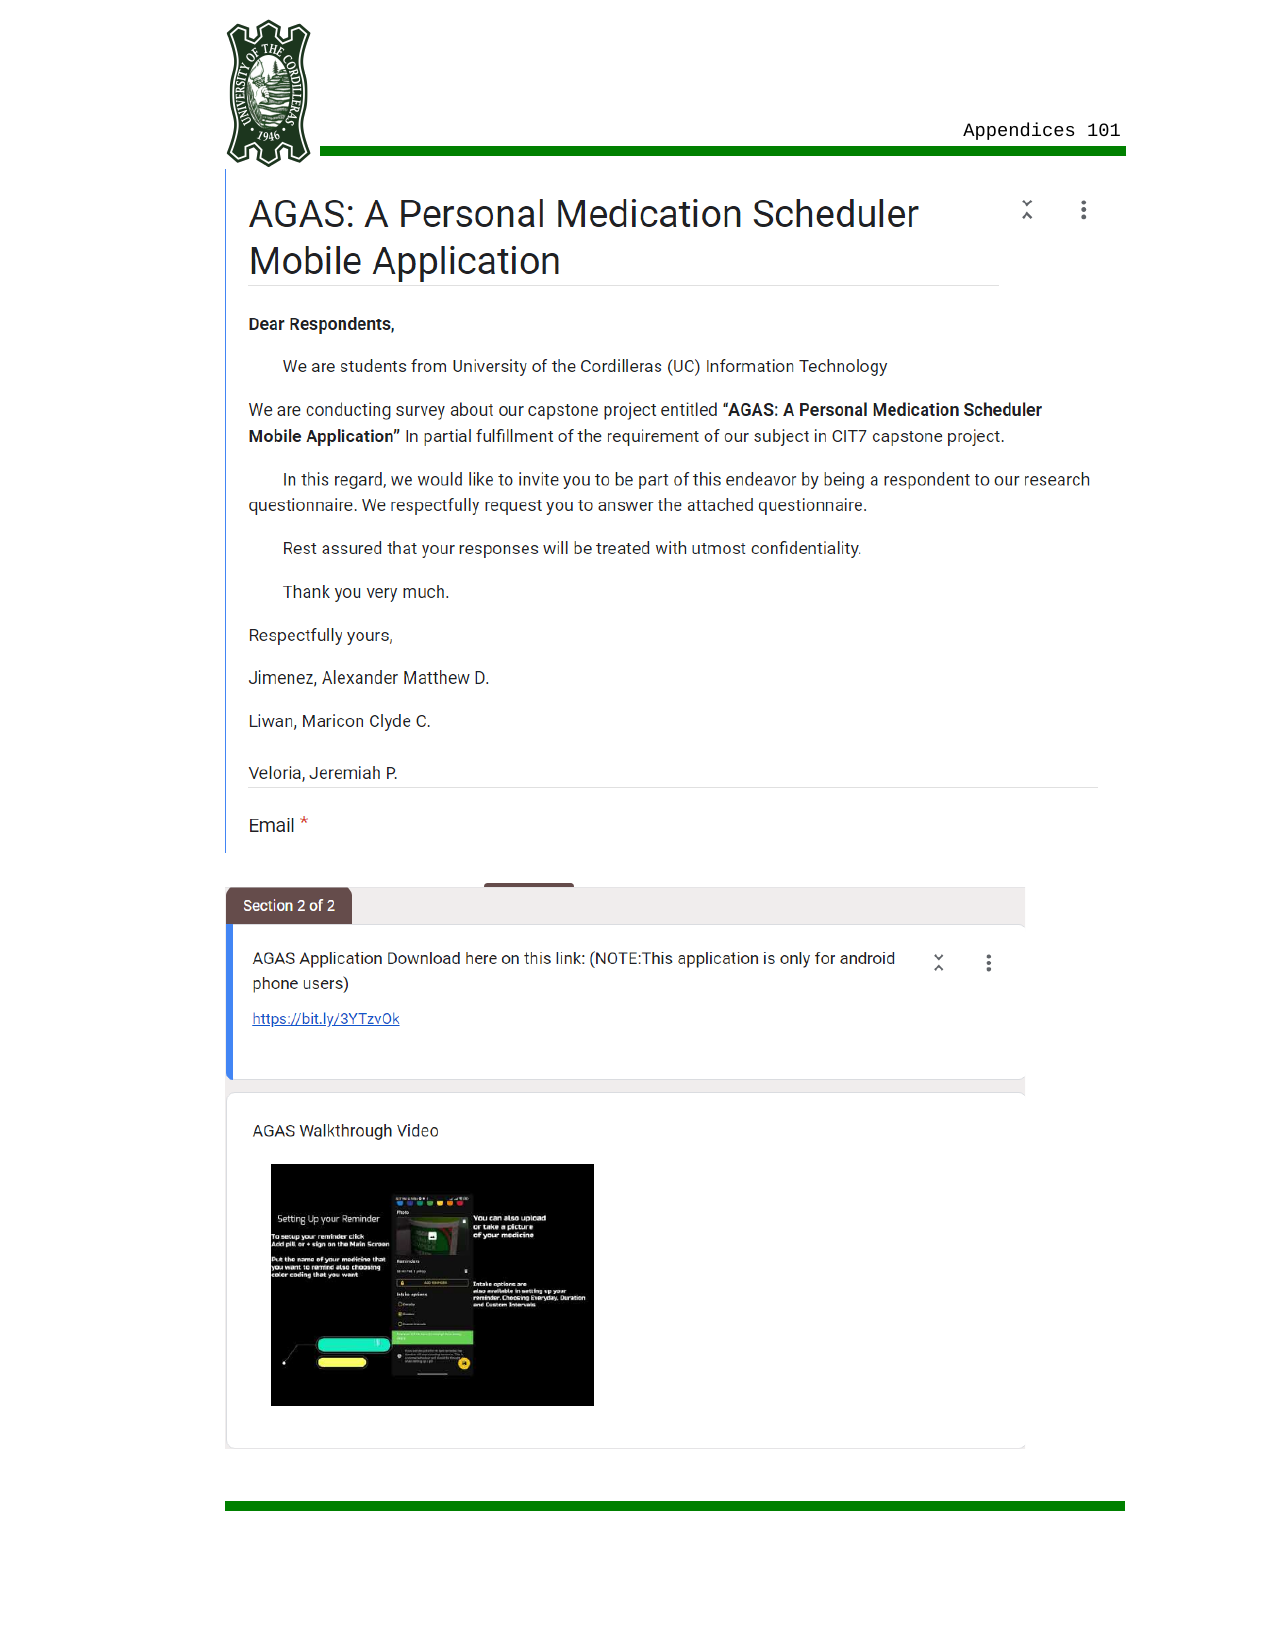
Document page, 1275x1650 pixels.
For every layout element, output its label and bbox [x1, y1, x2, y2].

picture [225, 878, 1025, 1449]
picture [225, 19, 1125, 853]
